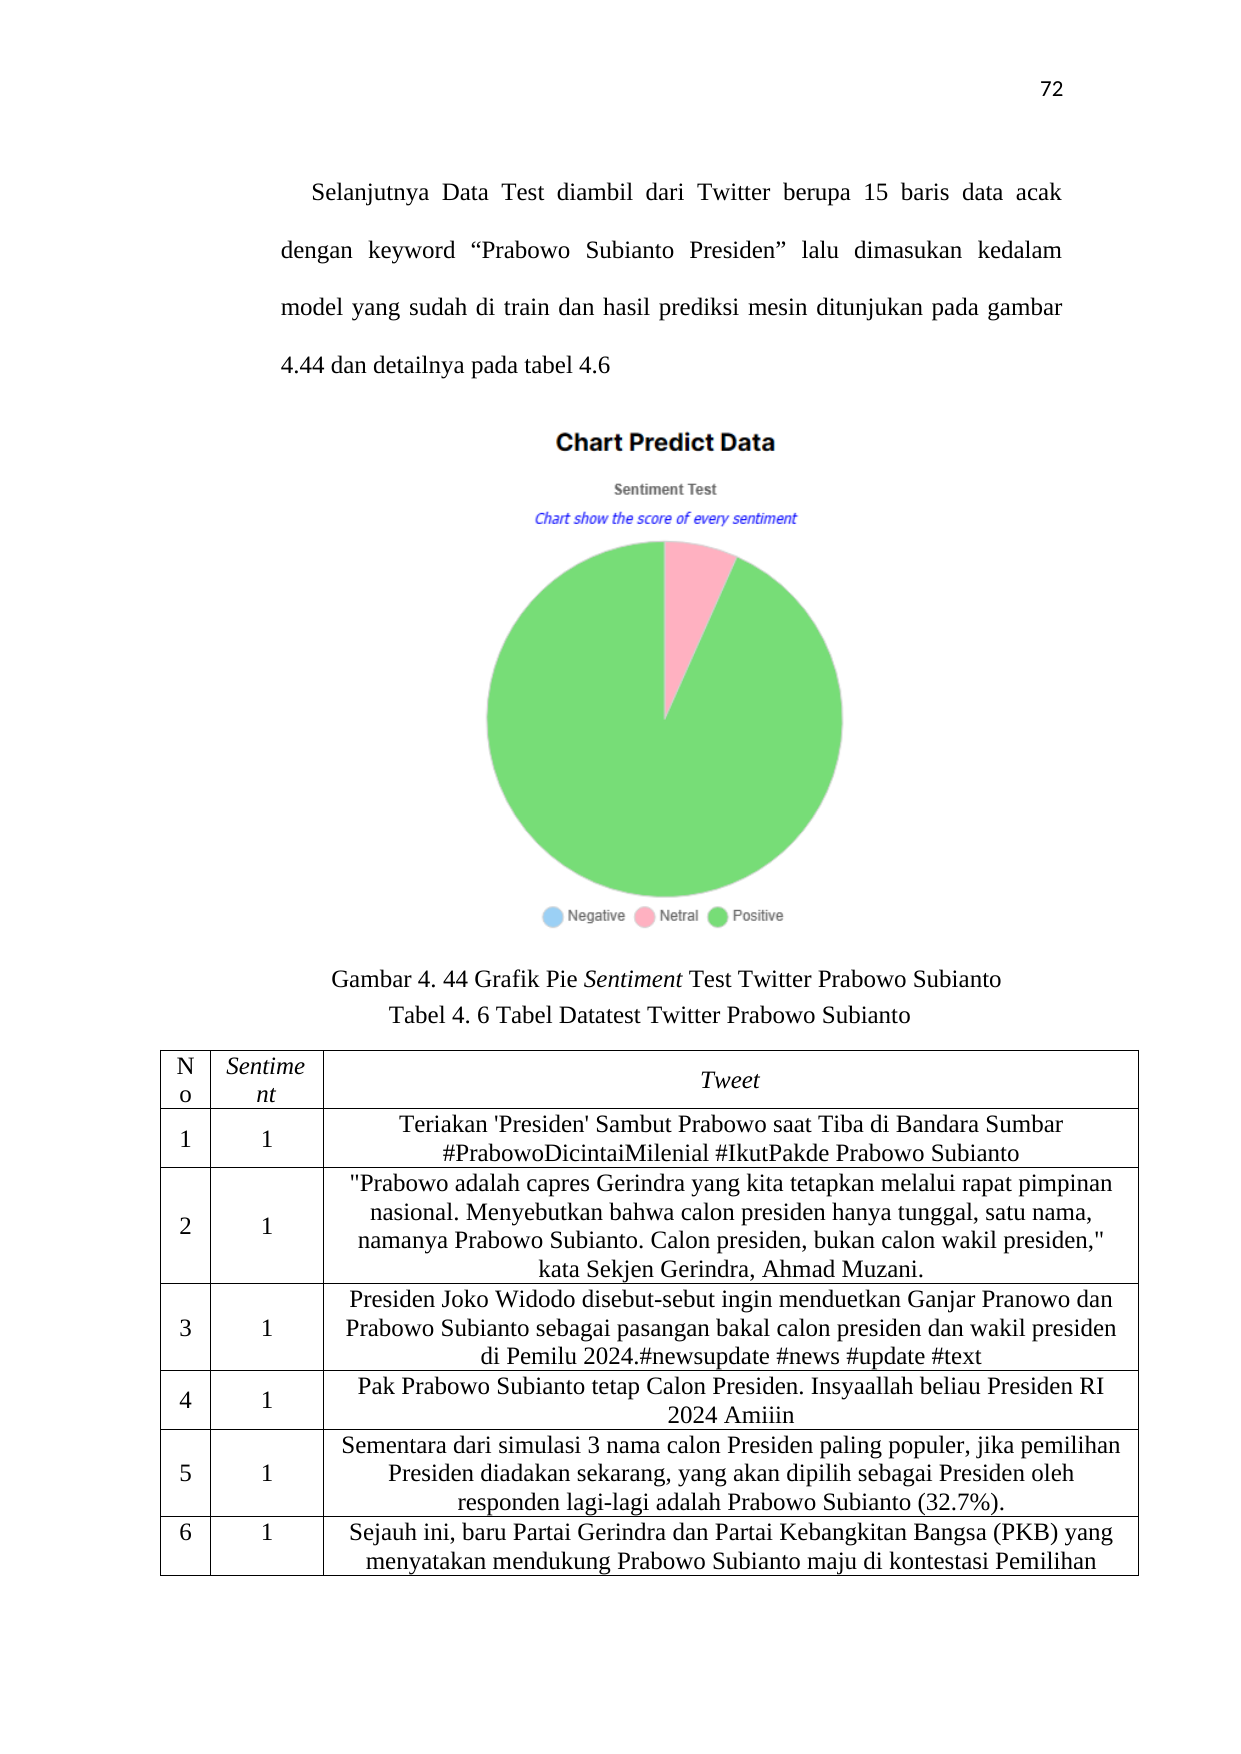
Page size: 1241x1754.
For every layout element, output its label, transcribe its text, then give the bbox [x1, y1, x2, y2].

table_header Tweet [324, 1051, 1138, 1108]
table_cell 4 [161, 1371, 210, 1429]
table_cell 1 [211, 1517, 323, 1574]
table_cell Pak Prabowo Subianto tetap Calon Presiden. Insyaallah beliau Presiden RI 2024 Amiiin [324, 1371, 1138, 1429]
table_cell Sementara dari simulasi 3 nama calon Presiden paling populer, jika pemilihan Presiden diadakan sekarang, yang akan dipilih sebagai Presiden oleh responden lagi-lagi adalah Prabowo Subianto (32.7%). [324, 1430, 1138, 1516]
table_cell 3 [161, 1284, 210, 1370]
table_header No [161, 1051, 210, 1108]
table_cell "Prabowo adalah capres Gerindra yang kita tetapkan melalui rapat pimpinan nasional. Menyebutkan bahwa calon presiden hanya tunggal, satu nama, namanya Prabowo Subianto. Calon presiden, bukan calon wakil presiden," kata Sekjen Gerindra, Ahmad Muzani. [324, 1168, 1138, 1283]
table_cell Teriakan 'Presiden' Sambut Prabowo saat Tiba di Bandara Sumbar #PrabowoDicintaiMilenial #IkutPakde Prabowo Subianto [324, 1109, 1138, 1167]
table_cell 1 [211, 1430, 323, 1516]
table_cell 1 [211, 1168, 323, 1283]
table_cell 1 [211, 1371, 323, 1429]
table_cell Presiden Joko Widodo disebut-sebut ingin menduetkan Ganjar Pranowo dan Prabowo Subianto sebagai pasangan bakal calon presiden dan wakil presiden di Pemilu 2024.#newsupdate #news #update #text [324, 1284, 1138, 1370]
table_cell 1 [211, 1109, 323, 1167]
table_cell 1 [161, 1109, 210, 1167]
table_cell 2 [161, 1168, 210, 1283]
table_header Sentiment [211, 1051, 323, 1108]
picture [252, 412, 1080, 955]
table_cell 1 [211, 1284, 323, 1370]
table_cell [324, 1517, 1138, 1574]
table_cell 5 [161, 1430, 210, 1516]
table_cell 6 [161, 1517, 210, 1574]
text Selanjutnya Data Test diambil dari Twitter berupa 15 baris data acak dengan keyword “Prabowo Subianto Presiden” lalu dimasukan kedalam model yang sudah di train dan hasil prediksi mesin ditunjukan pada gambar 4.44 dan detailnya pada tabel 4.6 [281, 177, 1063, 378]
